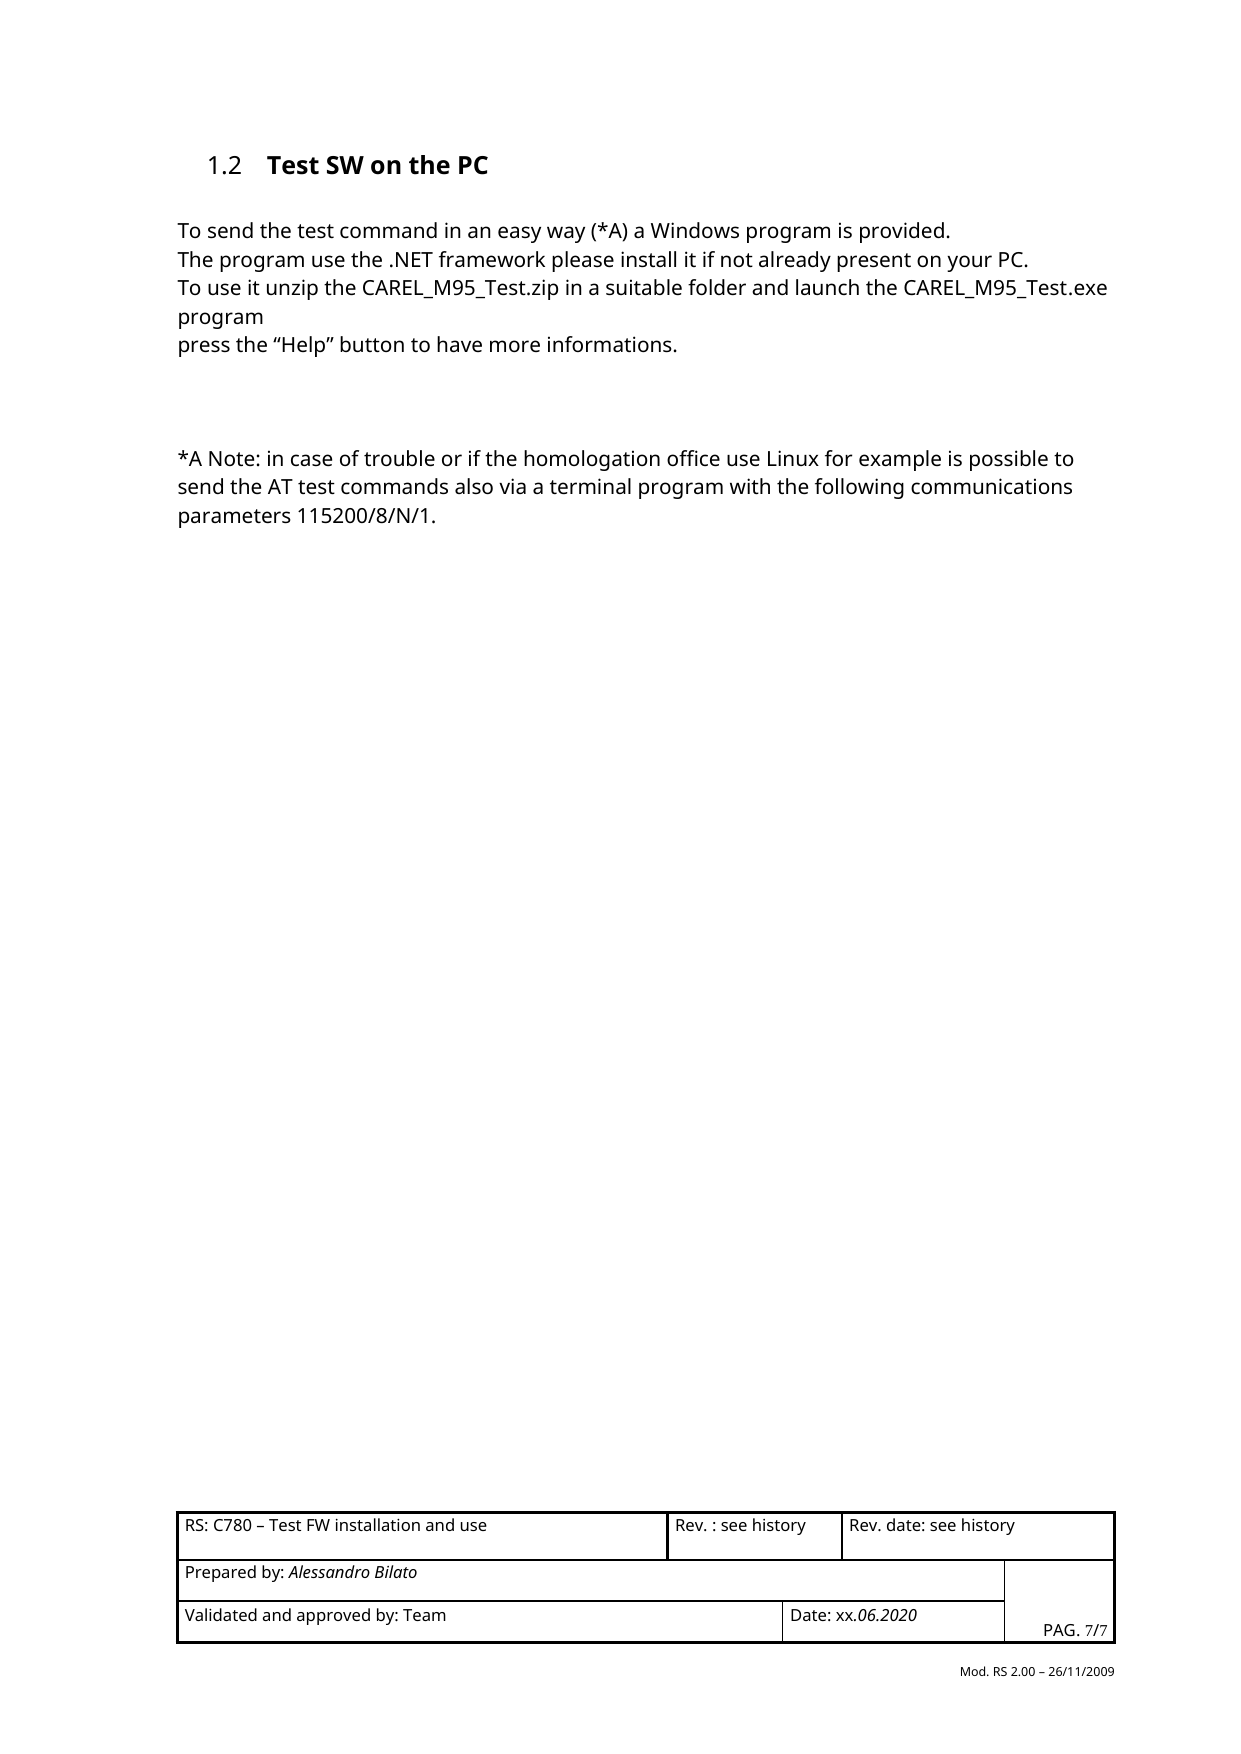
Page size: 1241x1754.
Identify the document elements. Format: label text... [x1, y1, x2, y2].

list Test SW on the PC [207, 148, 1122, 182]
text *A Note: in case of trouble or if the homologation office use Linux for example is possible to send the AT test commands also via a terminal program with the following communications parameters 115200/8/N/1. [177, 444, 1122, 558]
text To use it unzip the CAREL_M95_Test.zip in a suitable folder and launch the CAREL_M95_Test.exe program press the “Help” button to have more informations. [177, 273, 1122, 387]
text To send the test command in an easy way (*A) a Windows program is provided. The program use the .NET framework please install it if not already present on your PC. [177, 216, 1122, 273]
